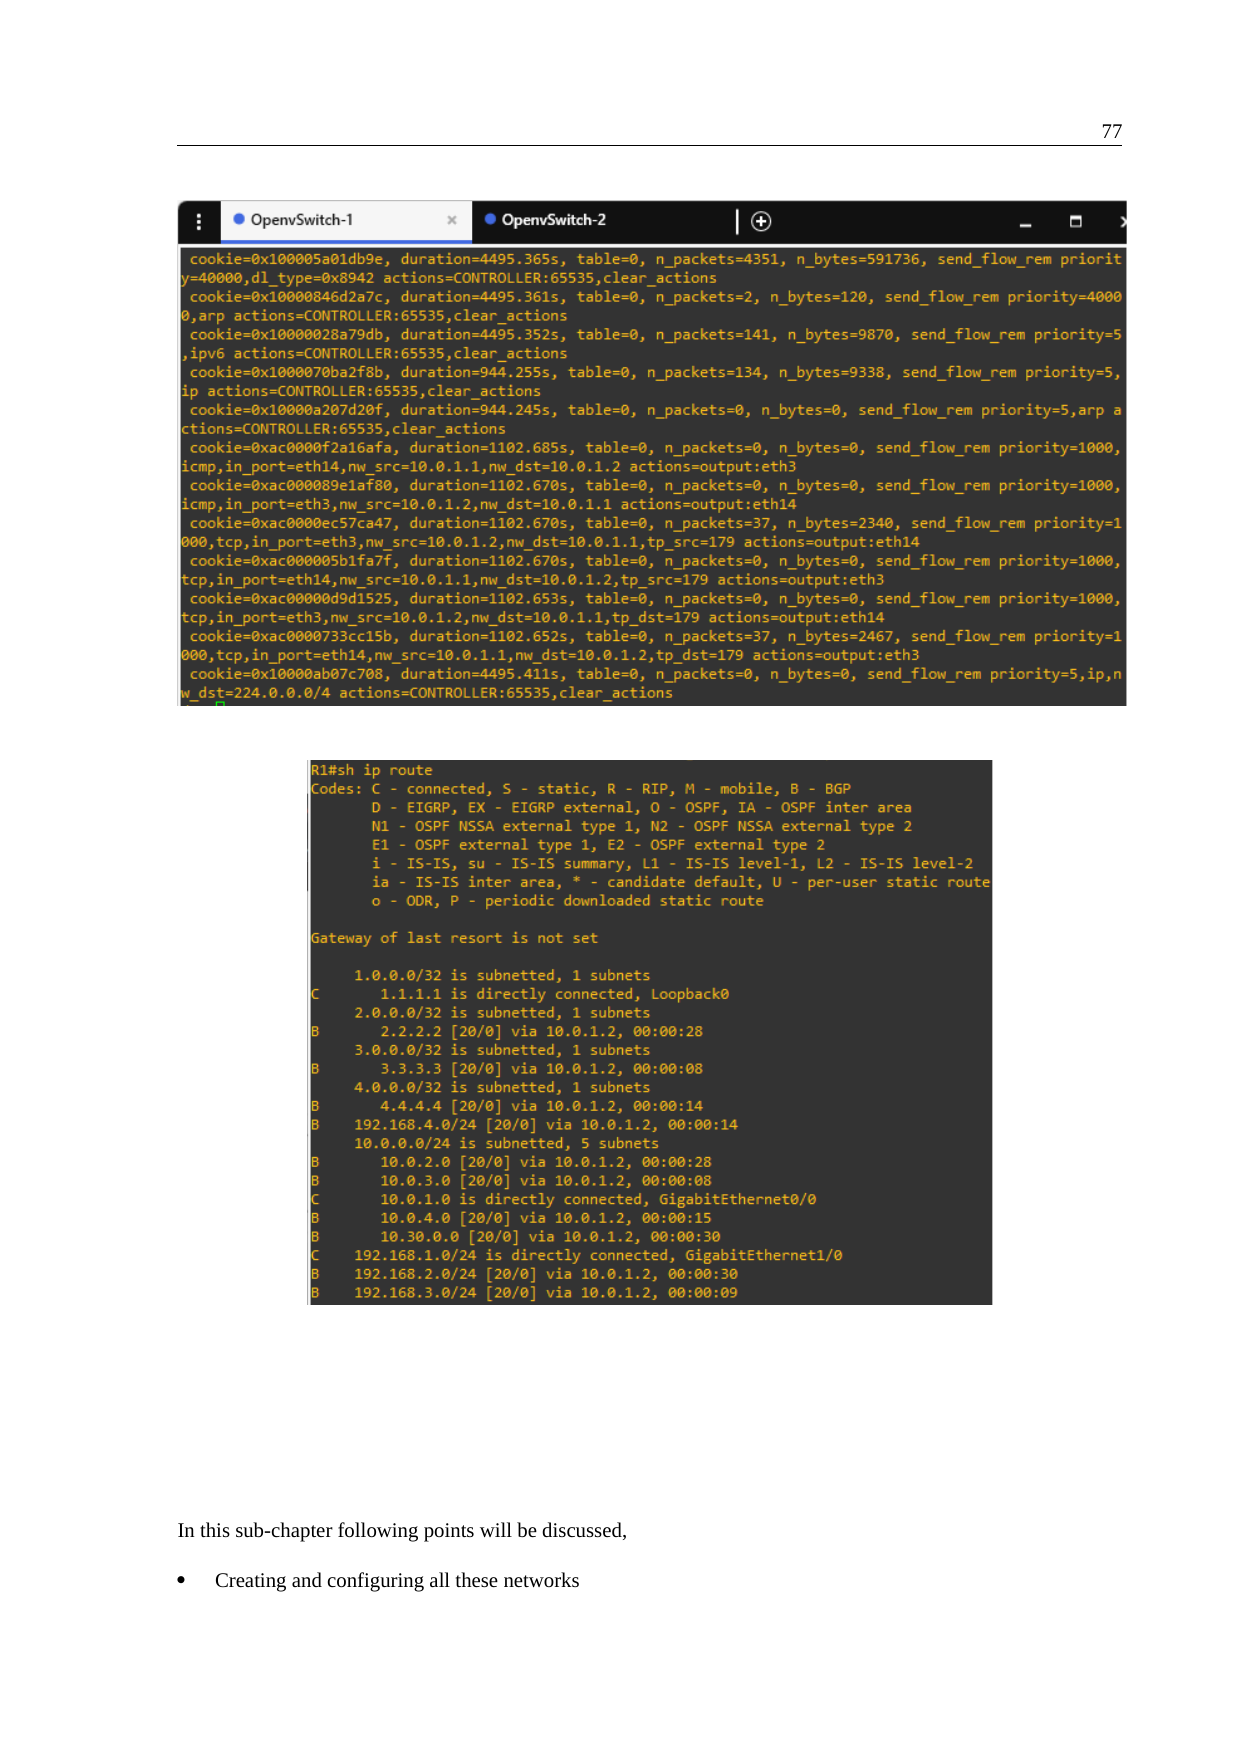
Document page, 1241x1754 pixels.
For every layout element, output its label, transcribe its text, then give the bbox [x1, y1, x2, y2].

text In this sub-chapter following points will be discussed, [177, 1517, 1122, 1542]
list Creating and configuring all these networks [177, 1567, 1122, 1592]
picture [307, 760, 993, 1305]
picture [177, 200, 1127, 706]
